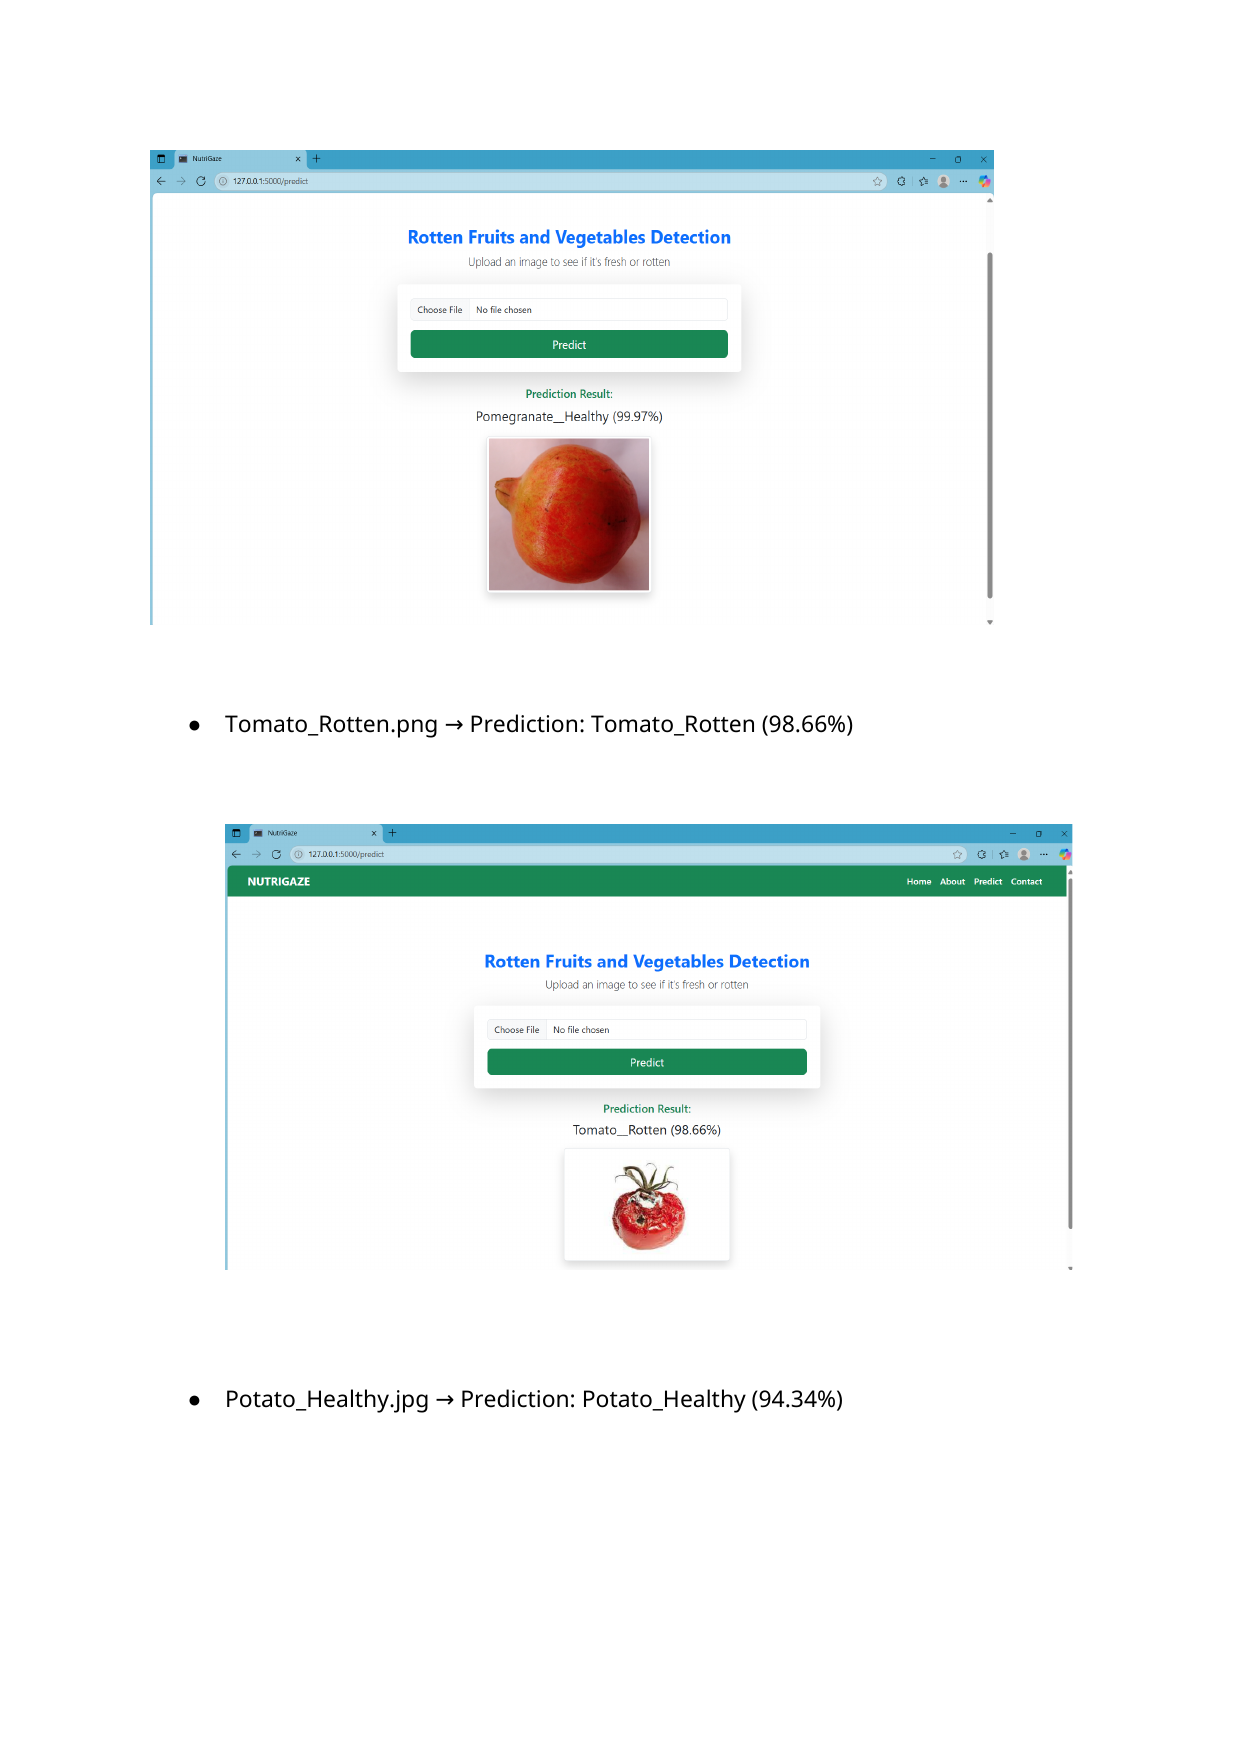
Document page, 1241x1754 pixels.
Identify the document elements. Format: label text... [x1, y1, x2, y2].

list Tomato_Rotten.png → Prediction: Tomato_Rotten (98.66%) [187, 708, 1090, 739]
list Potato_Healthy.jpg → Prediction: Potato_Healthy (94.34%) [187, 1383, 1090, 1415]
picture [150, 150, 994, 625]
picture [225, 824, 1073, 1270]
